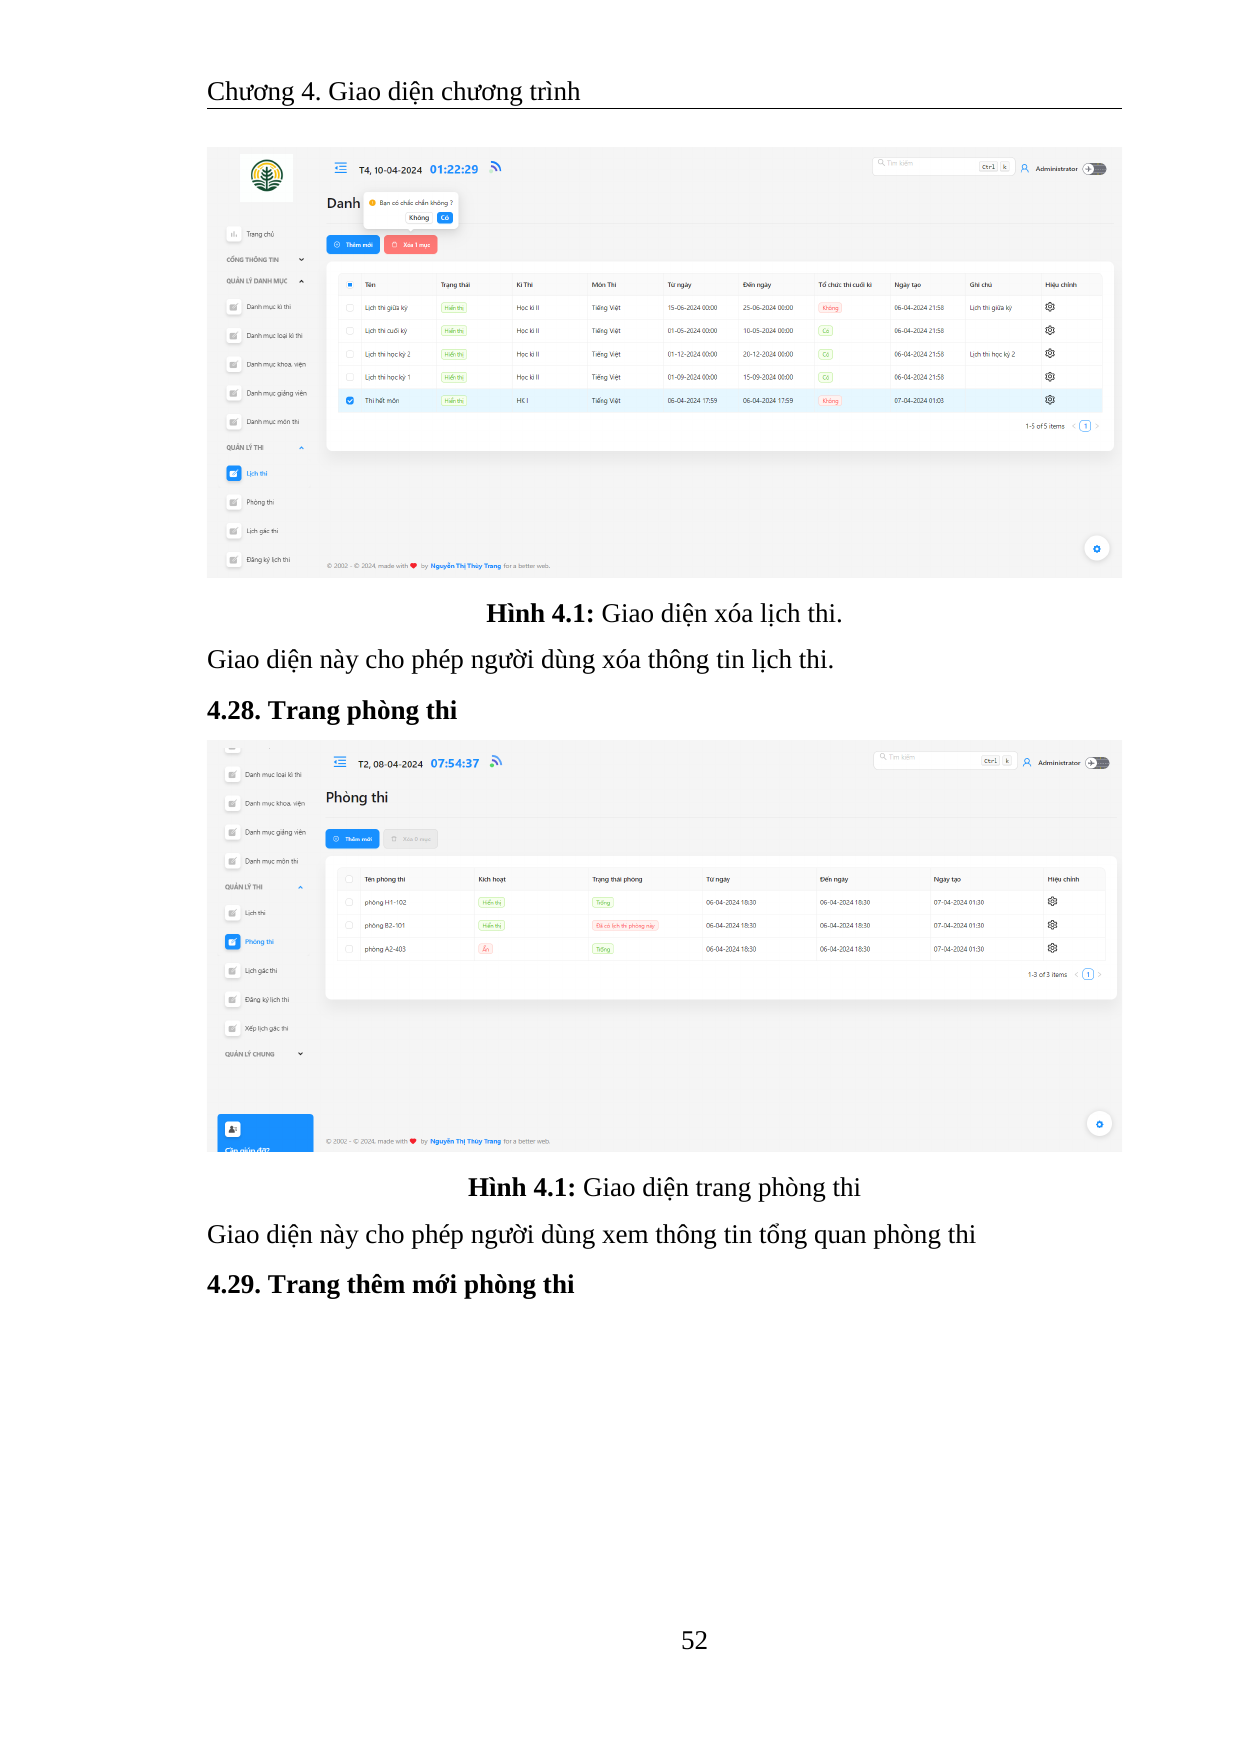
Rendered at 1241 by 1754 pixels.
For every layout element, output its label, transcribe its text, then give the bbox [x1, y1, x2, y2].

text Trang thêm mới phòng thi [207, 1268, 1122, 1299]
text Giao diện này cho phép người dùng xem thông tin tổng quan phòng thi [207, 1218, 1122, 1249]
text Giao diện trang phòng thi [207, 1171, 1122, 1202]
picture [206, 740, 1123, 1152]
text Giao diện này cho phép người dùng xóa thông tin lịch thi. [207, 644, 1122, 675]
picture [206, 147, 1123, 578]
text Trang phòng thi [207, 694, 1122, 725]
text Giao diện xóa lịch thi. [207, 597, 1122, 628]
